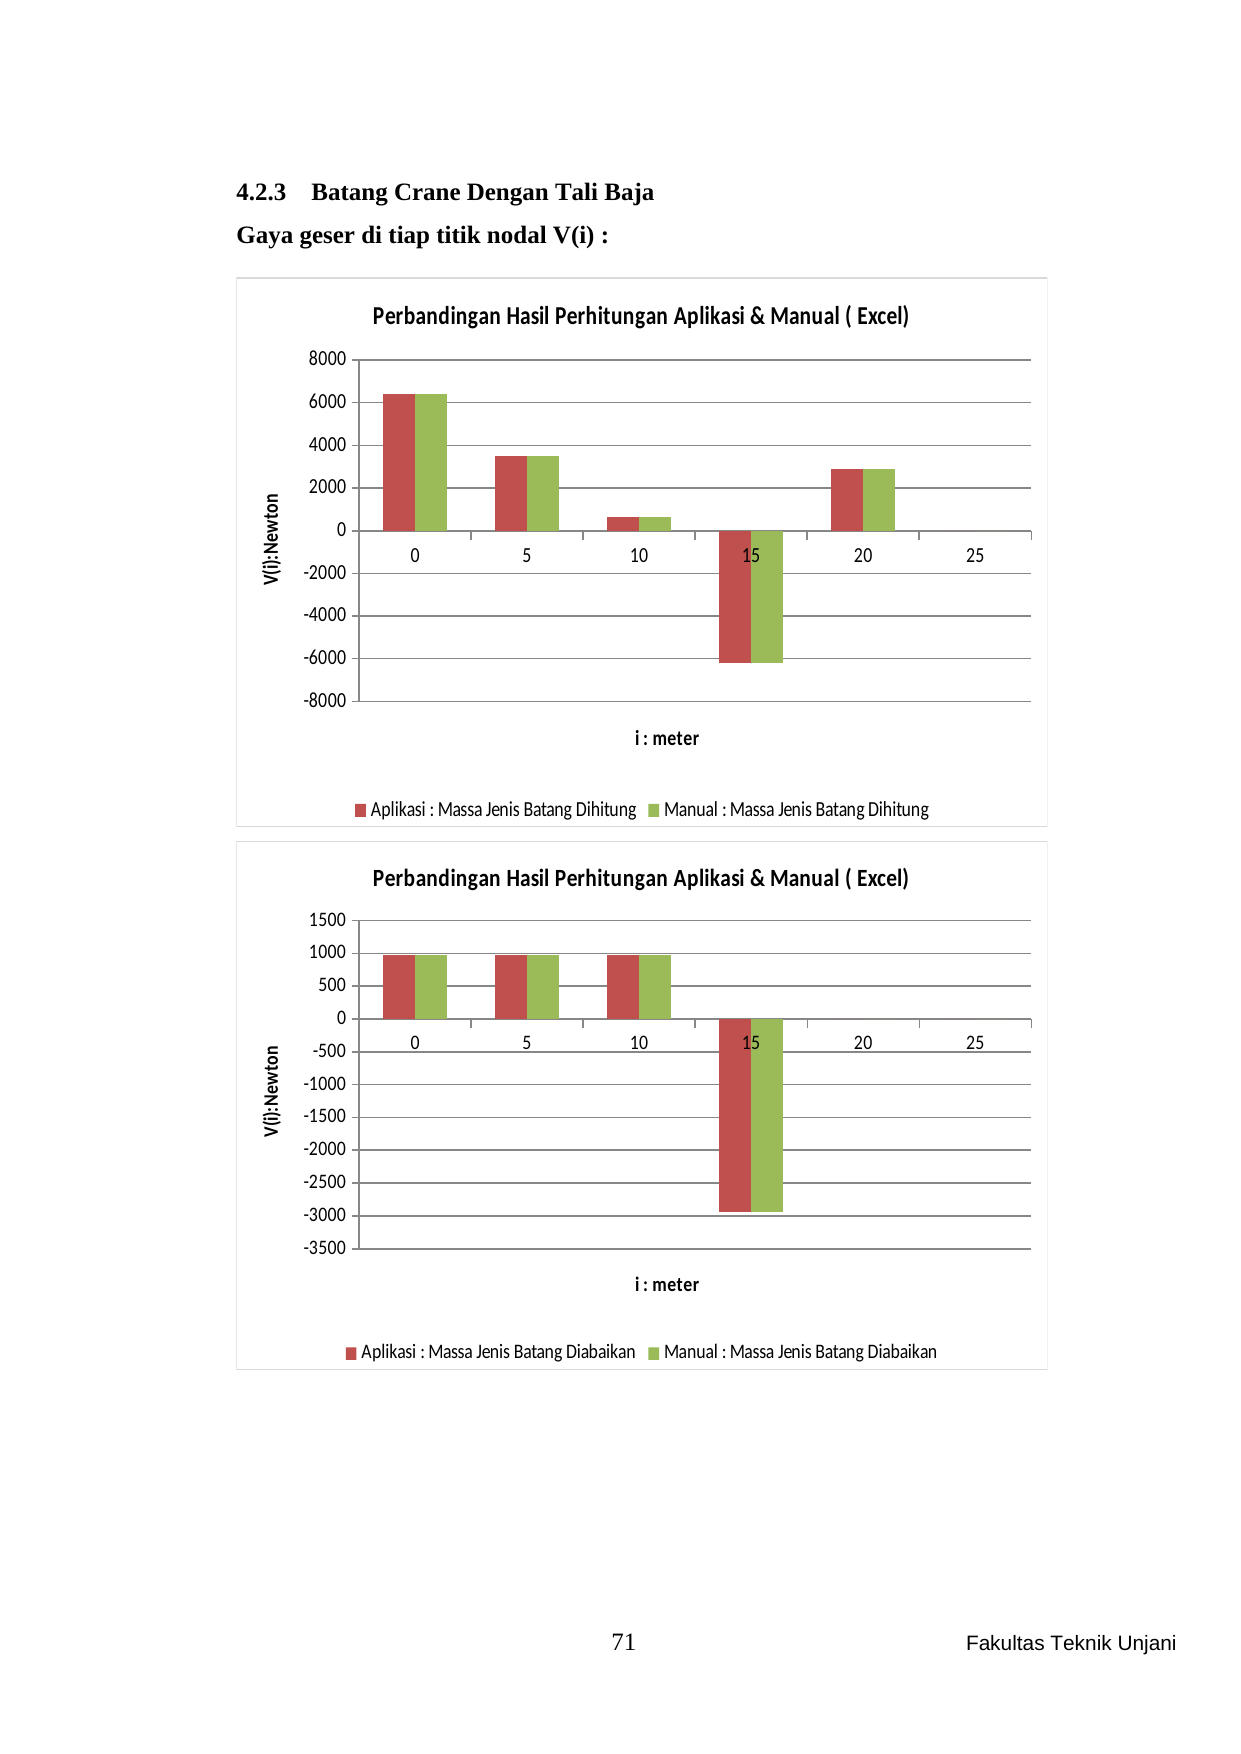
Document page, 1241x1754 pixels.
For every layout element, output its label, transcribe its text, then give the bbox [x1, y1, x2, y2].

subtitle 4.2.3 Batang Crane Dengan Tali Baja [236, 177, 1063, 206]
text Gaya geser di tiap titik nodal V(i) : [236, 220, 1063, 249]
